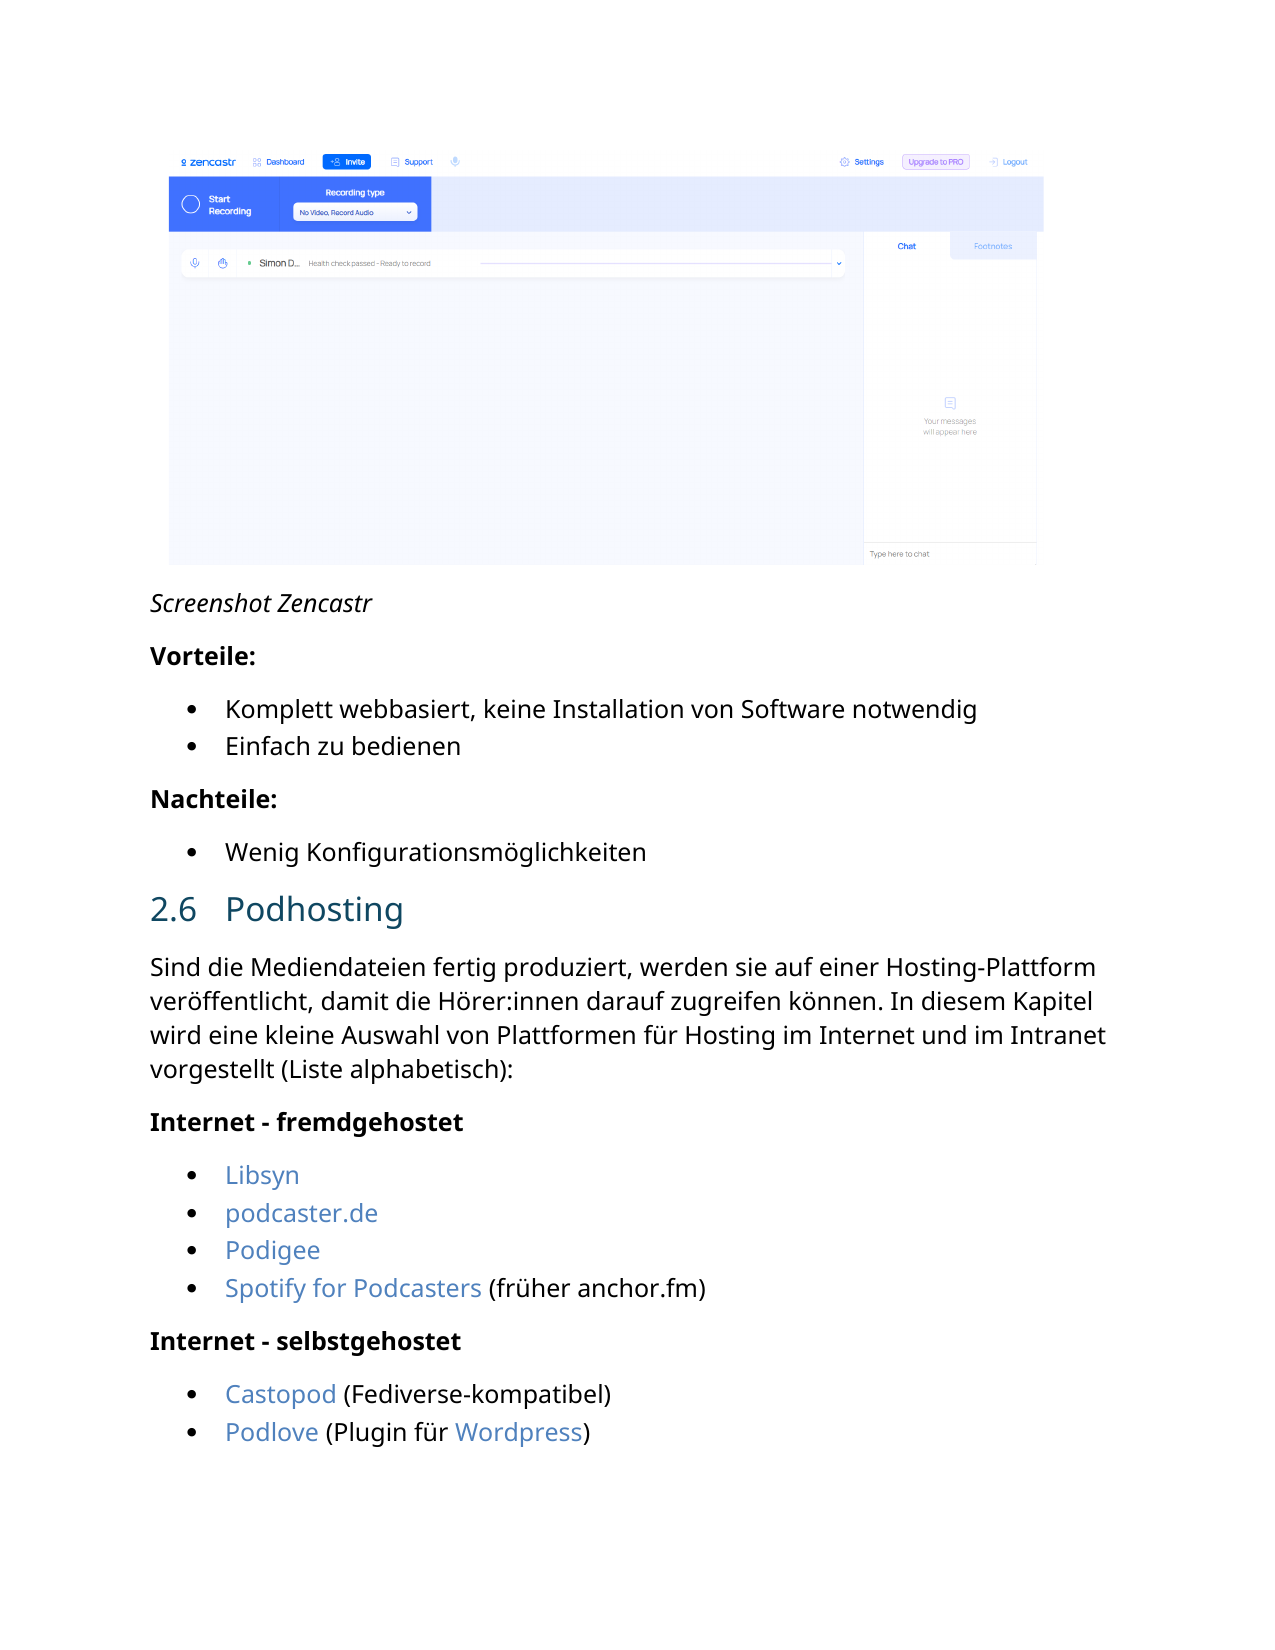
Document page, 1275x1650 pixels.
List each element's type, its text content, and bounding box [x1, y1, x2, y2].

list Spotify for Podcasters (früher anchor.fm) [187, 1271, 1125, 1305]
list Komplett webbasiert, keine Installation von Software notwendig [187, 691, 1125, 725]
subtitle 2.6 Podhosting [150, 885, 1125, 931]
text Vorteile: [150, 638, 1125, 672]
list Castopod (Fediverse-kompatibel) [187, 1376, 1125, 1411]
list Libsyn [187, 1157, 1125, 1191]
list Wenig Konfigurationsmöglichkeiten [187, 835, 1125, 869]
list Podigee [187, 1233, 1125, 1267]
text Internet - fremdgehostet [150, 1104, 1125, 1139]
text Sind die Mediendateien fertig produziert, werden sie auf einer Hosting-Plattform veröffentlicht, damit die Hörer:innen darauf zugreifen können. In diesem Kapitel wird eine kleine Auswahl von Plattformen für Hosting im Internet und im Intranet vorgestellt (Liste alphabetisch): [150, 949, 1125, 1086]
list Einfach zu bedienen [187, 729, 1125, 763]
picture [168, 150, 1044, 565]
text Internet - selbstgehostet [150, 1324, 1125, 1358]
text Screenshot Zencastr [150, 586, 1125, 620]
list Podlove (Plugin für Wordpress) [187, 1414, 1125, 1448]
text Nachteile: [150, 782, 1125, 816]
list podcaster.de [187, 1195, 1125, 1229]
